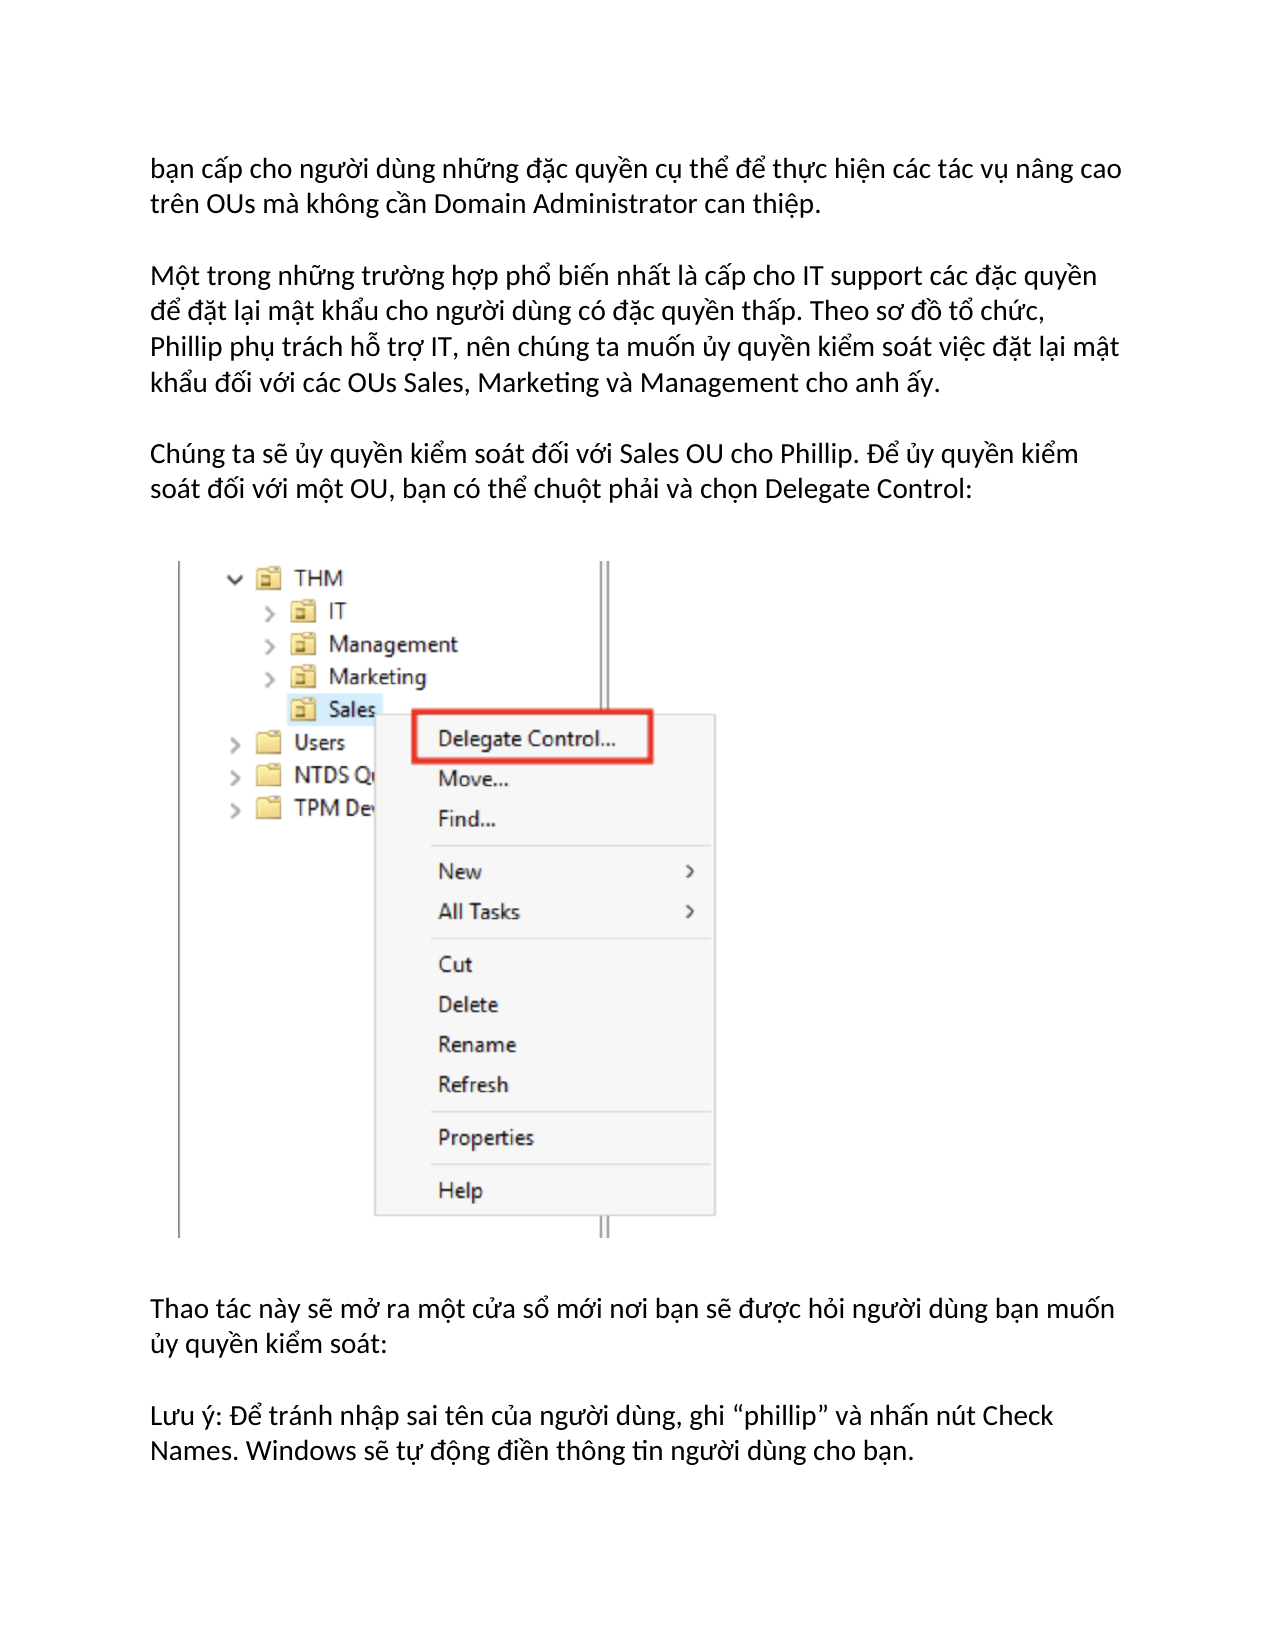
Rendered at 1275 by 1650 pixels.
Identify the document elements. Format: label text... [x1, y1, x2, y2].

text Một trong những trường hợp phổ biến nhất là cấp cho IT support các đặc quyền để đặt lại mật khẩu cho người dùng có đặc quyền thấp. Theo sơ đồ tổ chức, Phillip phụ trách hỗ trợ IT, nên chúng ta muốn ủy quyền kiểm soát việc đặt lại mật khẩu đối với các OUs Sales, Marketing và Management cho anh ấy. [150, 257, 1125, 399]
text Thao tác này sẽ mở ra một cửa sổ mới nơi bạn sẽ được hỏi người dùng bạn muốn ủy quyền kiểm soát: [150, 1290, 1125, 1361]
text Lưu ý: Để tránh nhập sai tên của người dùng, ghi “phillip” và nhấn nút Check Names. Windows sẽ tự động điền thông tin người dùng cho bạn. [150, 1397, 1125, 1468]
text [150, 150, 1125, 221]
text Chúng ta sẽ ủy quyền kiểm soát đối với Sales OU cho Phillip. Để ủy quyền kiểm soát đối với một OU, bạn có thể chuột phải và chọn Delegate Control: [150, 435, 1125, 506]
picture [150, 541, 763, 1255]
